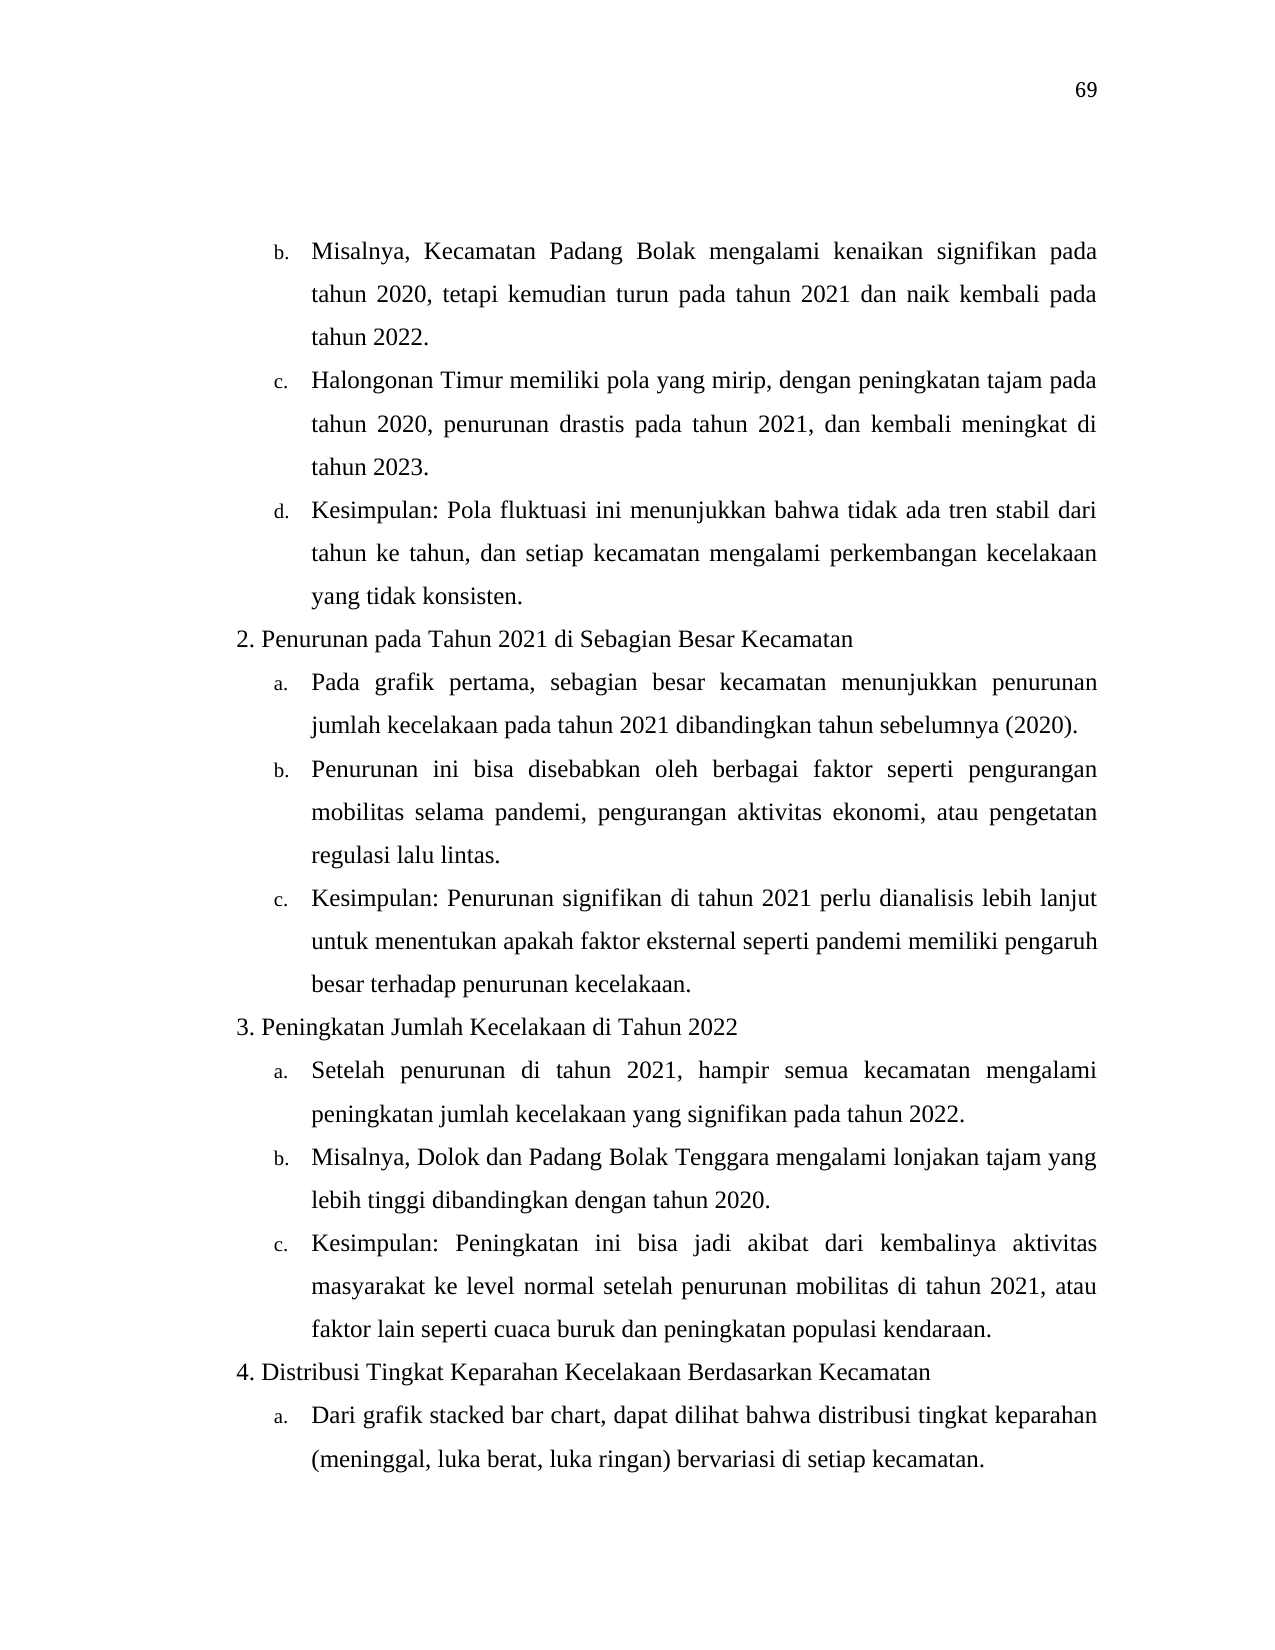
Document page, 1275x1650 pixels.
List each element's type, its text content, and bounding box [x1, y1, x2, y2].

text 3. Peningkatan Jumlah Kecelakaan di Tahun 2022 [236, 1012, 1098, 1041]
list Setelah penurunan di tahun 2021, hampir semua kecamatan mengalami peningkatan jumlah kecelakaan yang signifikan pada tahun 2022. [274, 1056, 1098, 1127]
list Misalnya, Kecamatan Padang Bolak mengalami kenaikan signifikan pada tahun 2020, tetapi kemudian turun pada tahun 2021 dan naik kembali pada tahun 2022. [274, 236, 1098, 351]
list Pada grafik pertama, sebagian besar kecamatan menunjukkan penurunan jumlah kecelakaan pada tahun 2021 dibandingkan tahun sebelumnya (2020). [274, 667, 1098, 739]
text 2. Penurunan pada Tahun 2021 di Sebagian Besar Kecamatan [236, 624, 1098, 653]
list Dari grafik stacked bar chart, dapat dilihat bahwa distribusi tingkat keparahan (meninggal, luka berat, luka ringan) bervariasi di setiap kecamatan. [274, 1401, 1098, 1472]
list Kesimpulan: Penurunan signifikan di tahun 2021 perlu dianalisis lebih lanjut untuk menentukan apakah faktor eksternal seperti pandemi memiliki pengaruh besar terhadap penurunan kecelakaan. [274, 883, 1098, 998]
list Kesimpulan: Peningkatan ini bisa jadi akibat dari kembalinya aktivitas masyarakat ke level normal setelah penurunan mobilitas di tahun 2021, atau faktor lain seperti cuaca buruk dan peningkatan populasi kendaraan. [274, 1228, 1098, 1343]
list Penurunan ini bisa disebabkan oleh berbagai faktor seperti pengurangan mobilitas selama pandemi, pengurangan aktivitas ekonomi, atau pengetatan regulasi lalu lintas. [274, 754, 1098, 869]
list Misalnya, Dolok dan Padang Bolak Tenggara mengalami lonjakan tajam yang lebih tinggi dibandingkan dengan tahun 2020. [274, 1142, 1098, 1214]
text 4. Distribusi Tingkat Keparahan Kecelakaan Berdasarkan Kecamatan [236, 1357, 1098, 1386]
list Halongonan Timur memiliki pola yang mirip, dengan peningkatan tajam pada tahun 2020, penurunan drastis pada tahun 2021, dan kembali meningkat di tahun 2023. [274, 366, 1098, 481]
list Kesimpulan: Pola fluktuasi ini menunjukkan bahwa tidak ada tren stabil dari tahun ke tahun, dan setiap kecamatan mengalami perkembangan kecelakaan yang tidak konsisten. [274, 495, 1098, 610]
